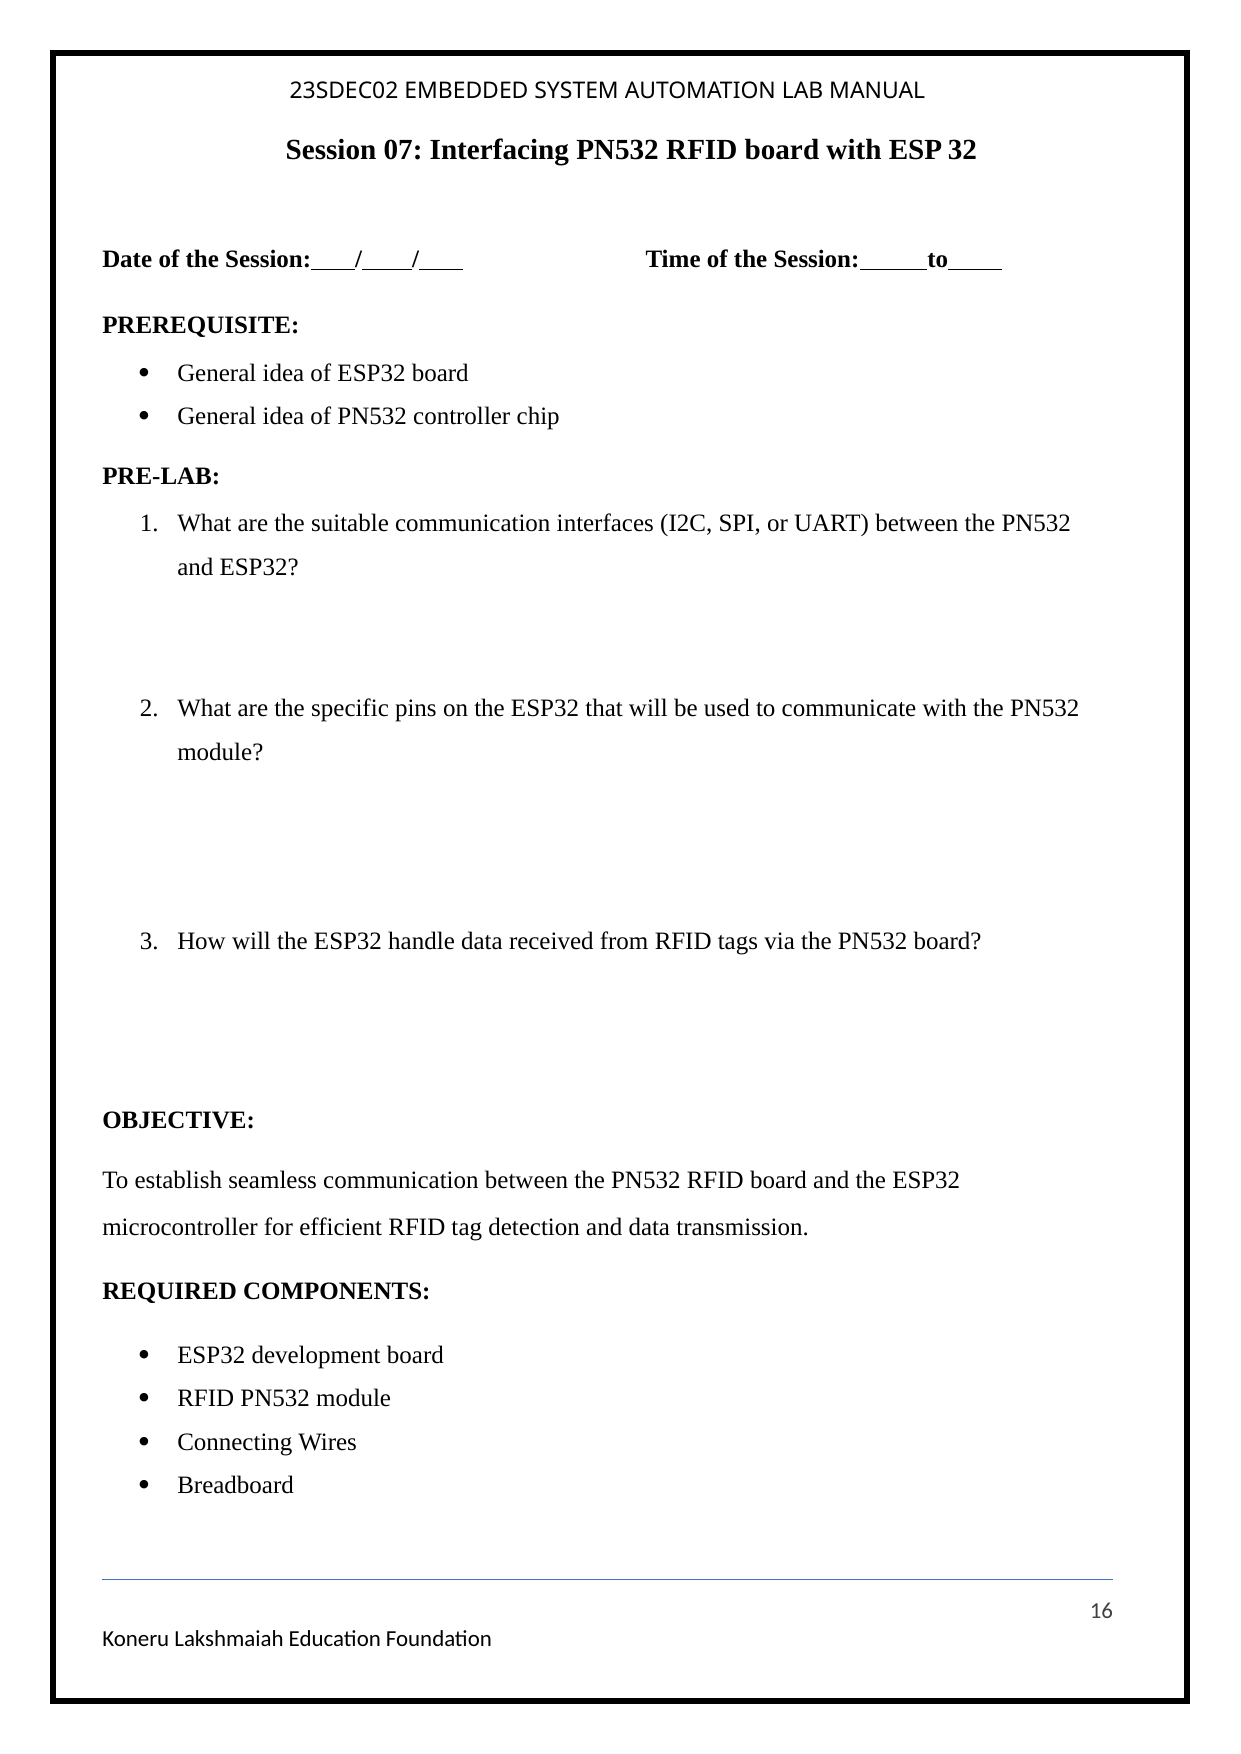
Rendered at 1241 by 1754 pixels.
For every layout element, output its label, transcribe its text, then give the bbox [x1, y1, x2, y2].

list ESP32 development board [139, 1340, 1103, 1369]
text OBJECTIVE: [102, 1105, 609, 1134]
list RFID PN532 module [139, 1383, 1103, 1412]
text Session 07: Interfacing PN532 RFID board with ESP 32 [150, 132, 1113, 166]
text PRE-LAB: [102, 461, 1113, 489]
list How will the ESP32 handle data received from RFID tags via the PN532 board? [139, 926, 1088, 954]
list General idea of PN532 controller chip [139, 401, 1113, 430]
text To establish seamless communication between the PN532 RFID board and the ESP32 microcontroller for efficient RFID tag detection and data transmission. [102, 1165, 1103, 1241]
list Connecting Wires [139, 1427, 1103, 1455]
list Breadboard [139, 1470, 1103, 1498]
list What are the specific pins on the ESP32 that will be used to communicate with the PN532 module? [139, 693, 1088, 765]
text Date of the Session: / / Time of the Session: to [102, 244, 1109, 272]
list General idea of ESP32 board [139, 358, 1113, 387]
text REQUIRED COMPONENTS: [102, 1276, 1103, 1305]
text PREREQUISITE: [102, 310, 1113, 339]
list What are the suitable communication interfaces (I2C, SPI, or UART) between the PN532 and ESP32? [139, 508, 1088, 580]
